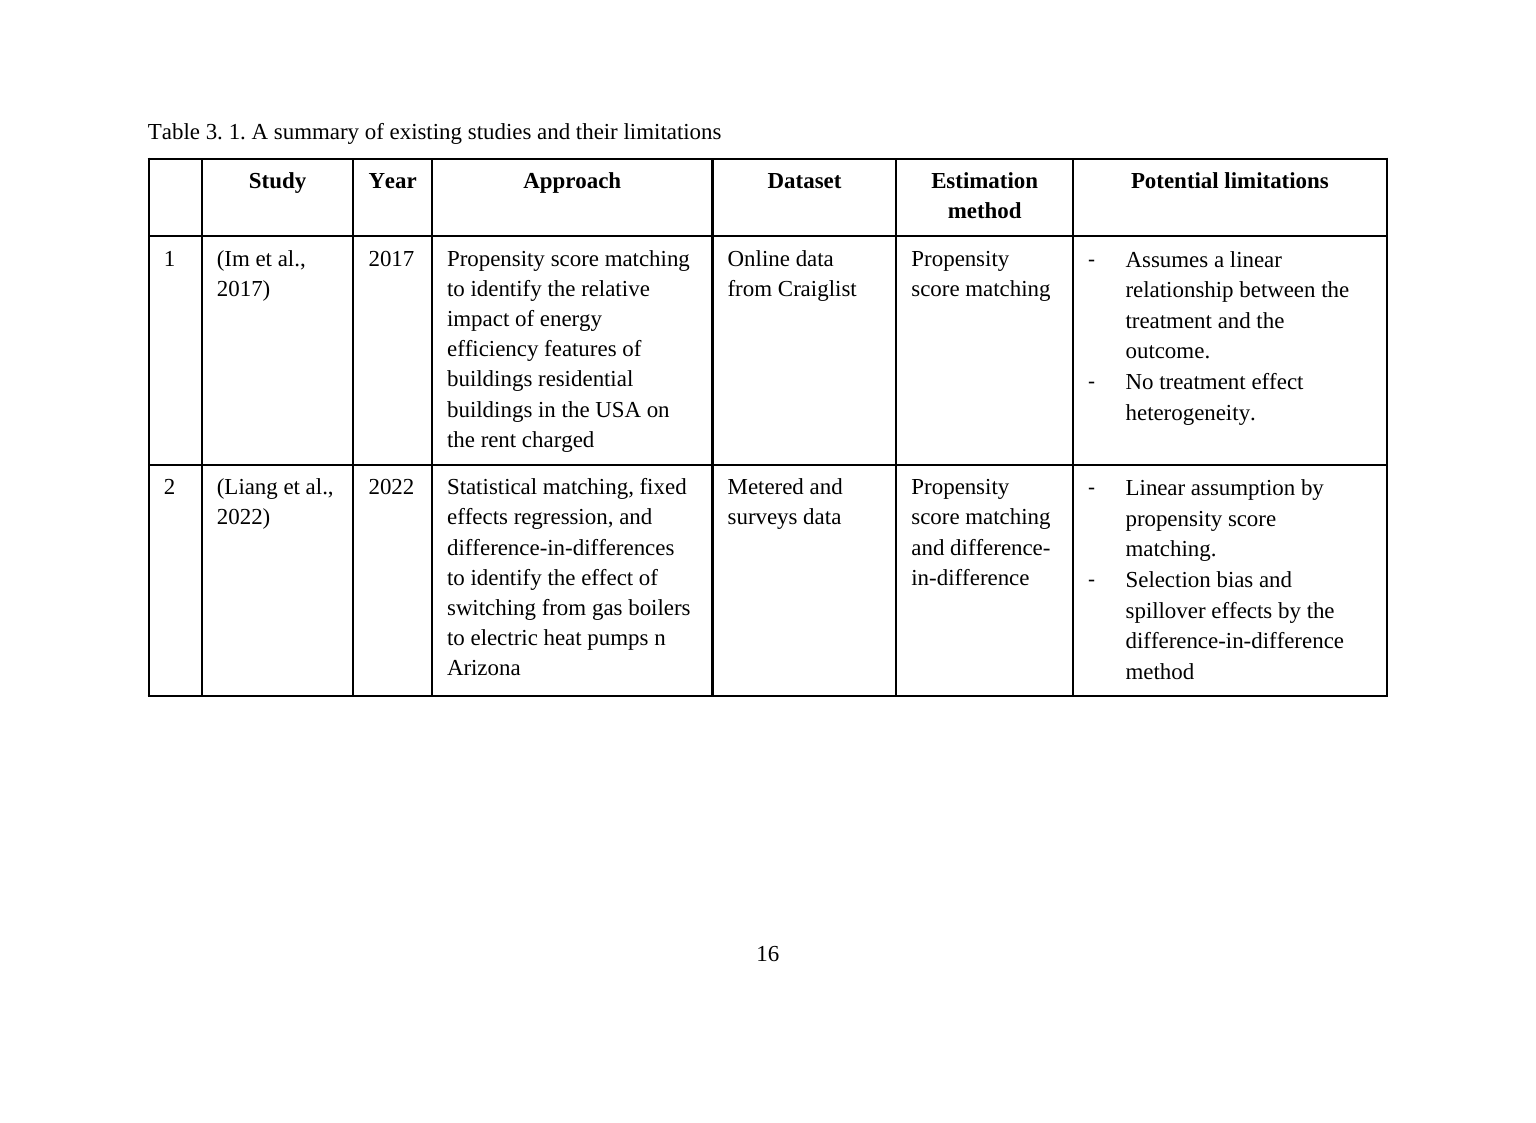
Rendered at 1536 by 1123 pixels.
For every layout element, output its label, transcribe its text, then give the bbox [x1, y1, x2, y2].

table_cell (Liang et al., 2022) [203, 466, 352, 695]
table_header Study [203, 160, 352, 235]
table_header Approach [433, 160, 711, 235]
table_cell Propensity score matching [897, 237, 1072, 464]
table_cell Statistical matching, fixed effects regression, and difference-in-differences to identify the effect of switching from gas boilers to electric heat pumps n Arizona [433, 466, 711, 695]
table_cell 2017 [354, 237, 431, 464]
table_header Year [354, 160, 431, 235]
table_cell Propensity score matching to identify the relative impact of energy efficiency features of buildings residential buildings in the USA on the rent charged [433, 237, 711, 464]
table_cell 2022 [354, 466, 431, 695]
table_cell Online data from Craiglist [714, 237, 895, 464]
text Table 3. 1. A summary of existing studies and their limitations [148, 118, 1388, 144]
table_cell 1 [150, 237, 201, 464]
table_cell 2 [150, 466, 201, 695]
table_cell Linear assumption by propensity score matching. Selection bias and spillover effects by the difference-in-difference method [1074, 466, 1386, 695]
table_cell Assumes a linear relationship between the treatment and the outcome. No treatment effect heterogeneity. [1074, 237, 1386, 464]
table_header [150, 160, 201, 235]
table_cell Propensity score matching and difference-in-difference [897, 466, 1072, 695]
table_header Estimation method [897, 160, 1072, 235]
table_header Dataset [714, 160, 895, 235]
table_cell Metered and surveys data [714, 466, 895, 695]
table_header Potential limitations [1074, 160, 1386, 235]
table_cell (Im et al., 2017) [203, 237, 352, 464]
